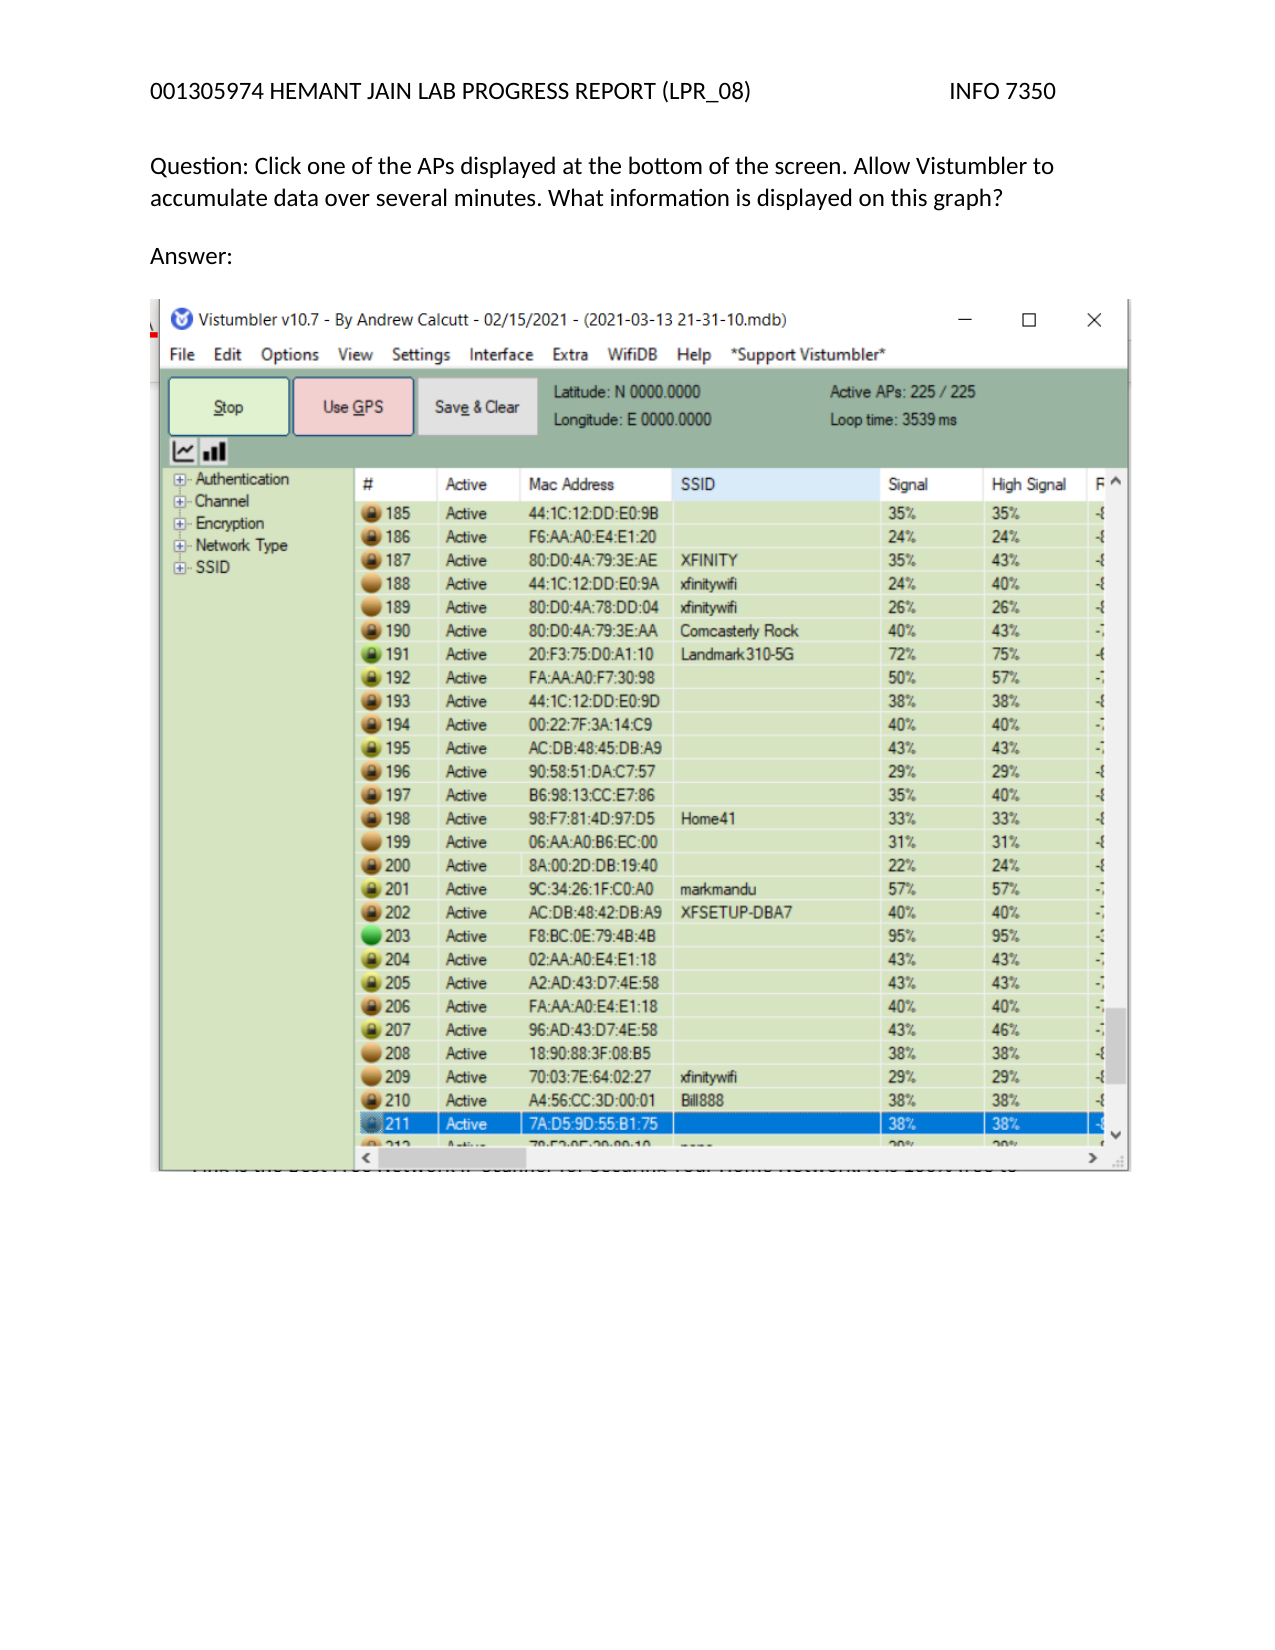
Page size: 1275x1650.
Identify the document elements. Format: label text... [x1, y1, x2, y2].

text Question: Click one of the APs displayed at the bottom of the screen. Allow Vistumbler to accumulate data over several minutes. What information is displayed on this graph? [150, 150, 1131, 212]
text Answer: [150, 240, 1131, 271]
picture [150, 299, 1132, 1172]
